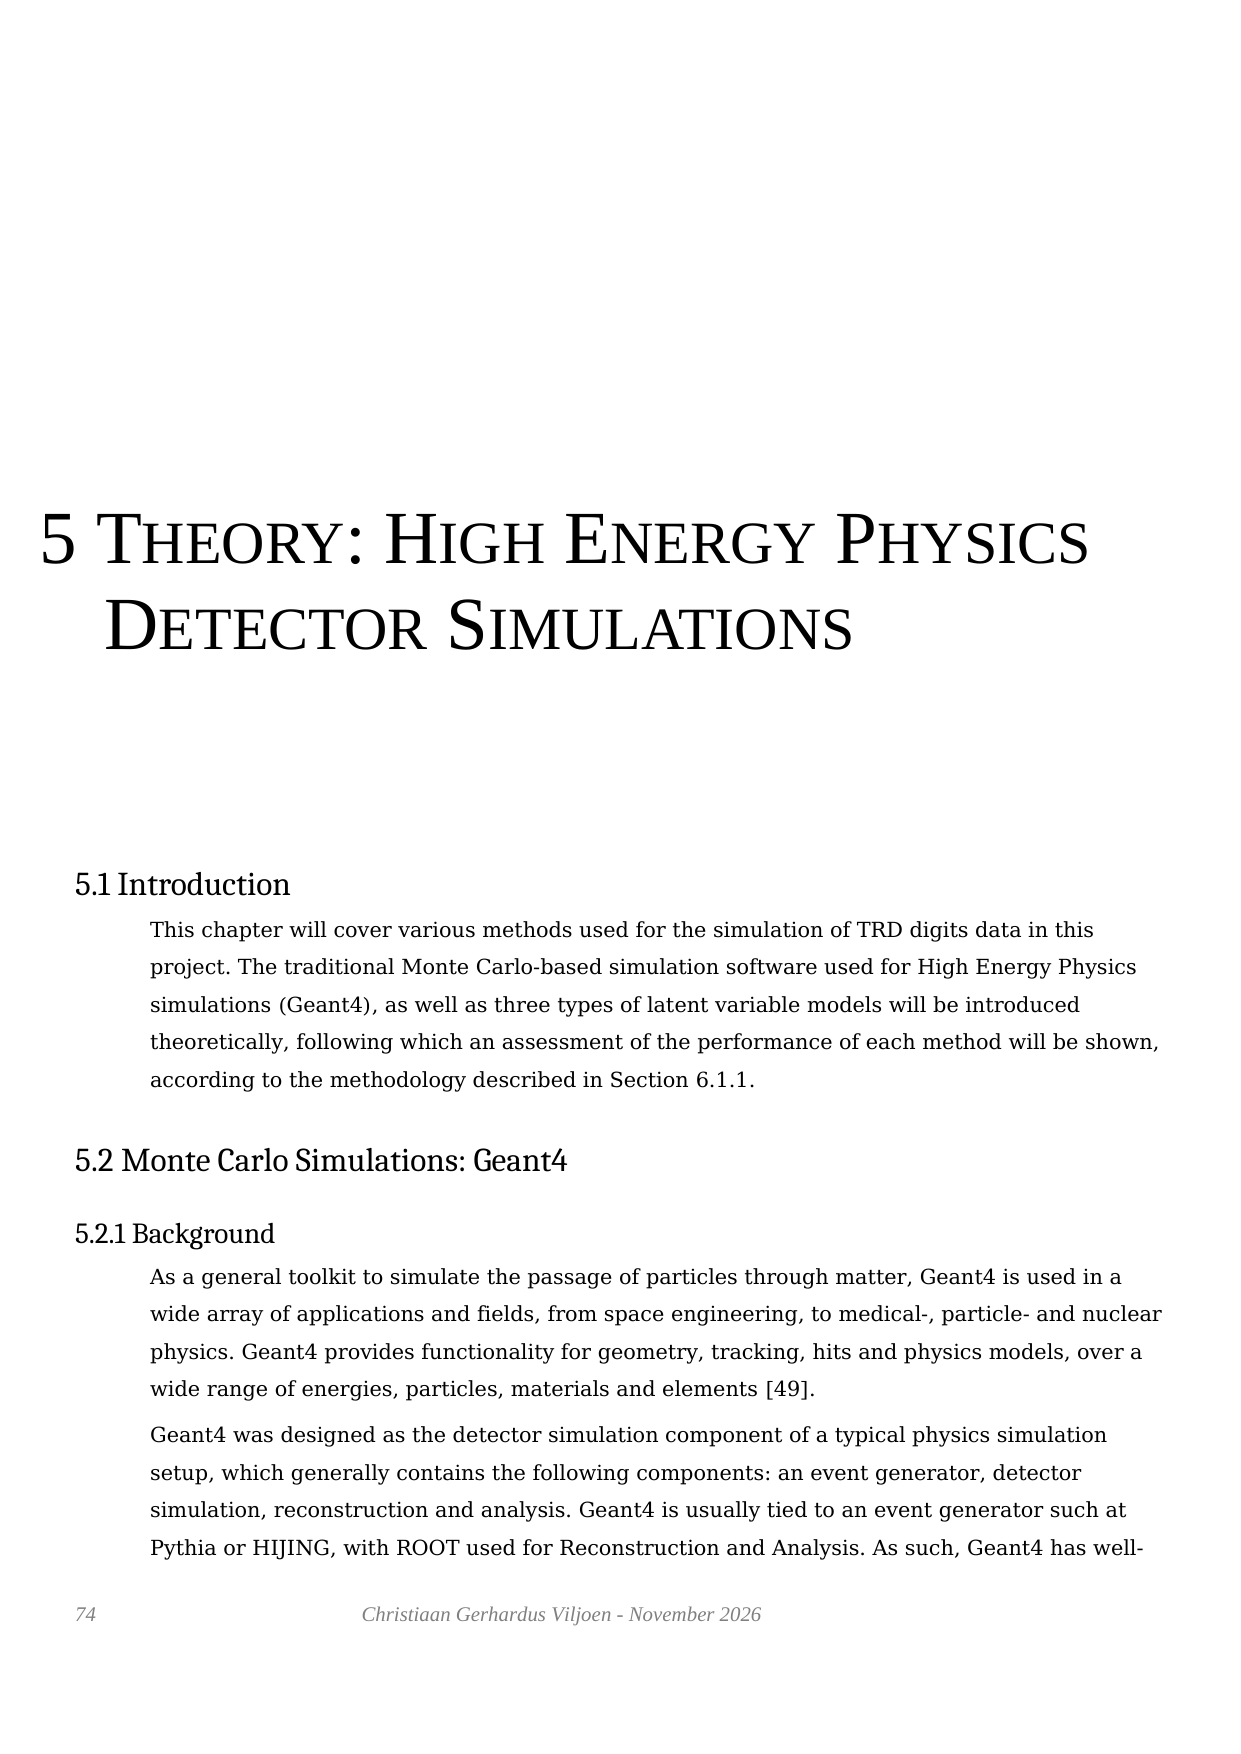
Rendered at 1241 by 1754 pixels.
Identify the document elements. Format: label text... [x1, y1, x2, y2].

text As a general toolkit to simulate the passage of particles through matter, Geant4 is used in a wide array of applications and fields, from space engineering, to medical-, particle- and nuclear physics. Geant4 provides functionality for geometry, tracking, hits and physics models, over a wide range of energies, particles, materials and elements . [150, 1263, 1165, 1401]
subtitle Background [75, 1217, 1165, 1251]
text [150, 1422, 1165, 1559]
text This chapter will cover various methods used for the simulation of TRD digits data in this project. The traditional Monte Carlo-based simulation software used for High Energy Physics simulations (Geant4), as well as three types of latent variable models will be introduced theoretically, following which an assessment of the performance of each method will be shown, according to the methodology described in Section 6.1.1. [150, 917, 1165, 1092]
subtitle Introduction [75, 866, 1165, 904]
subtitle Theory: High Energy Physics Detector Simulations [39, 493, 1165, 666]
subtitle Monte Carlo Simulations: Geant4 [75, 1142, 1165, 1180]
